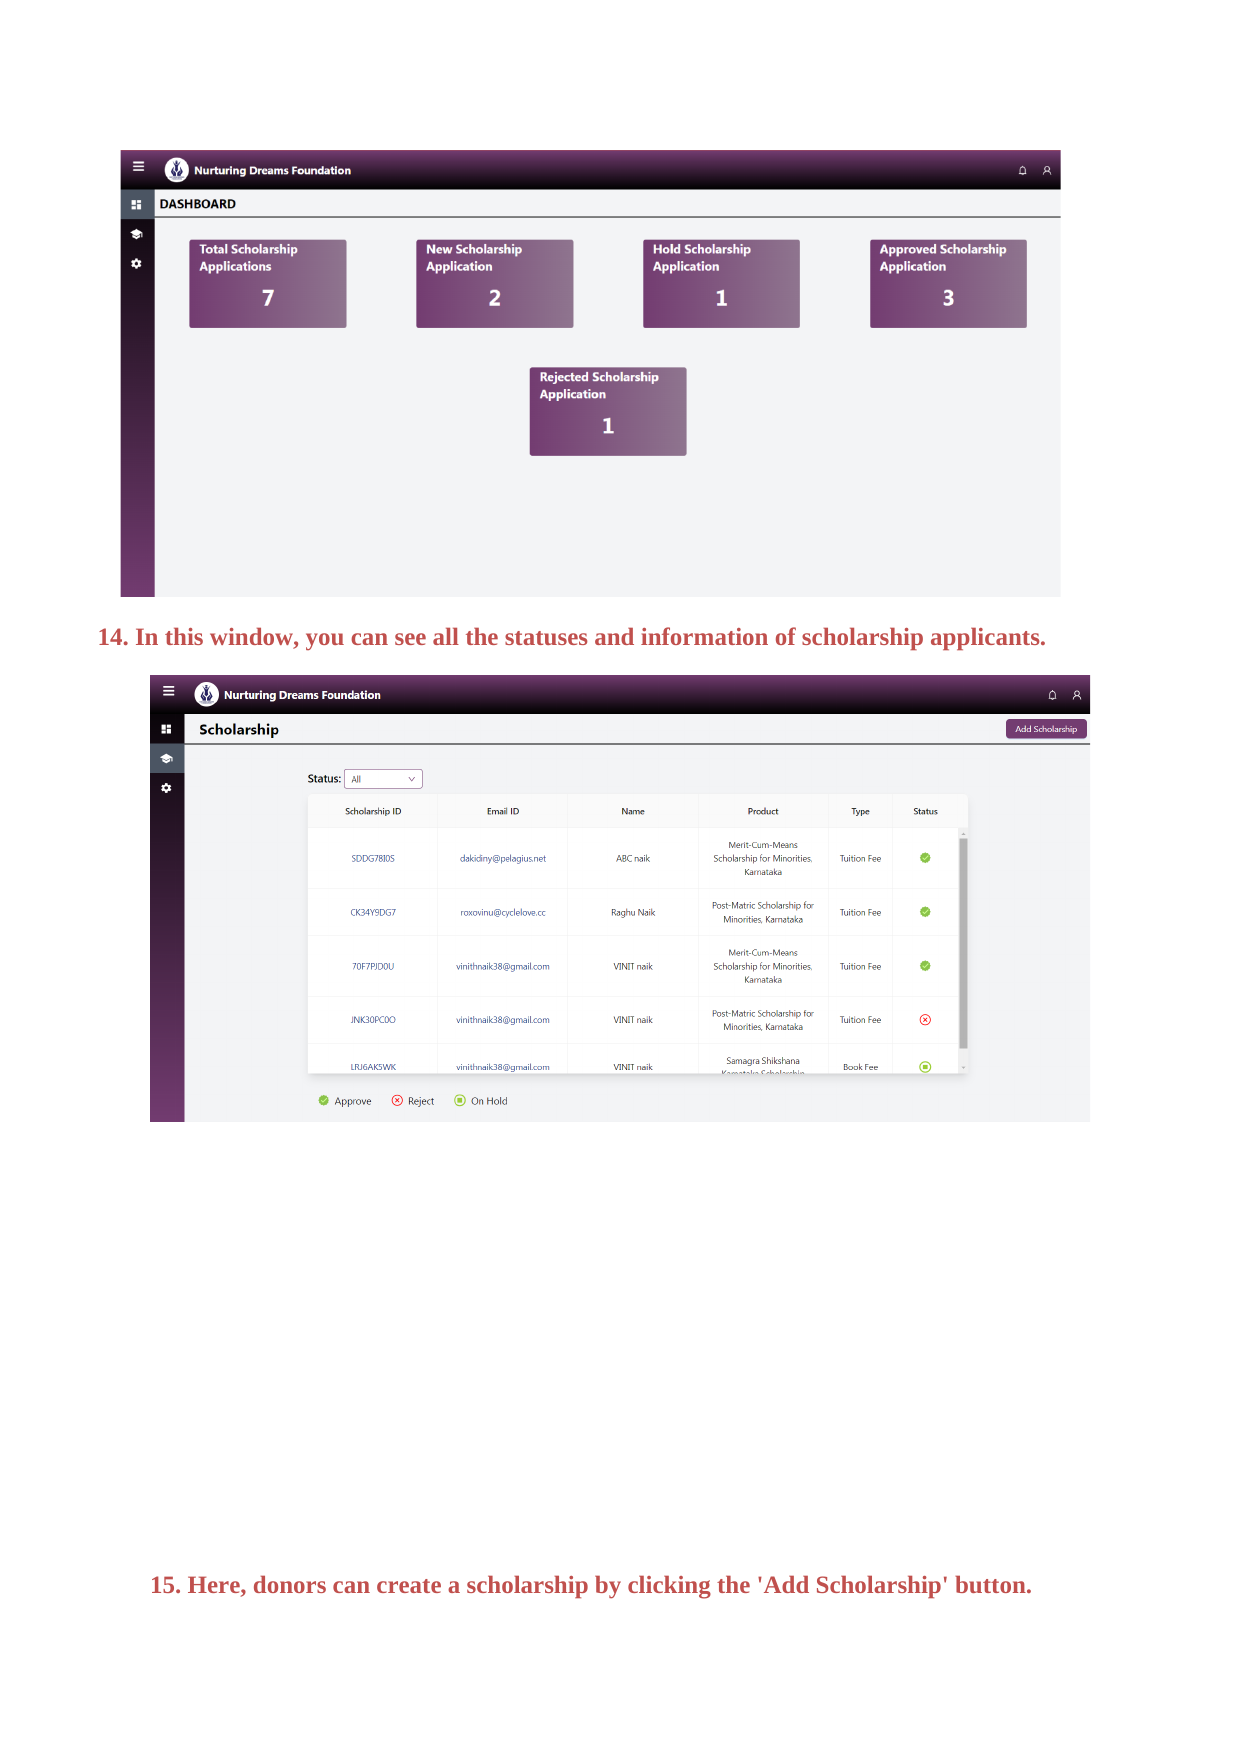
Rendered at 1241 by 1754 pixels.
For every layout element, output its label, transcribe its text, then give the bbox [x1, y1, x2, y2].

text 14. In this window, you can see all the statuses and information of scholarship applicants. [91, 622, 1090, 651]
picture [150, 675, 1091, 1122]
picture [120, 150, 1061, 597]
text 15. Here, donors can create a scholarship by clicking the 'Add Scholarship' button. [150, 1571, 1090, 1599]
